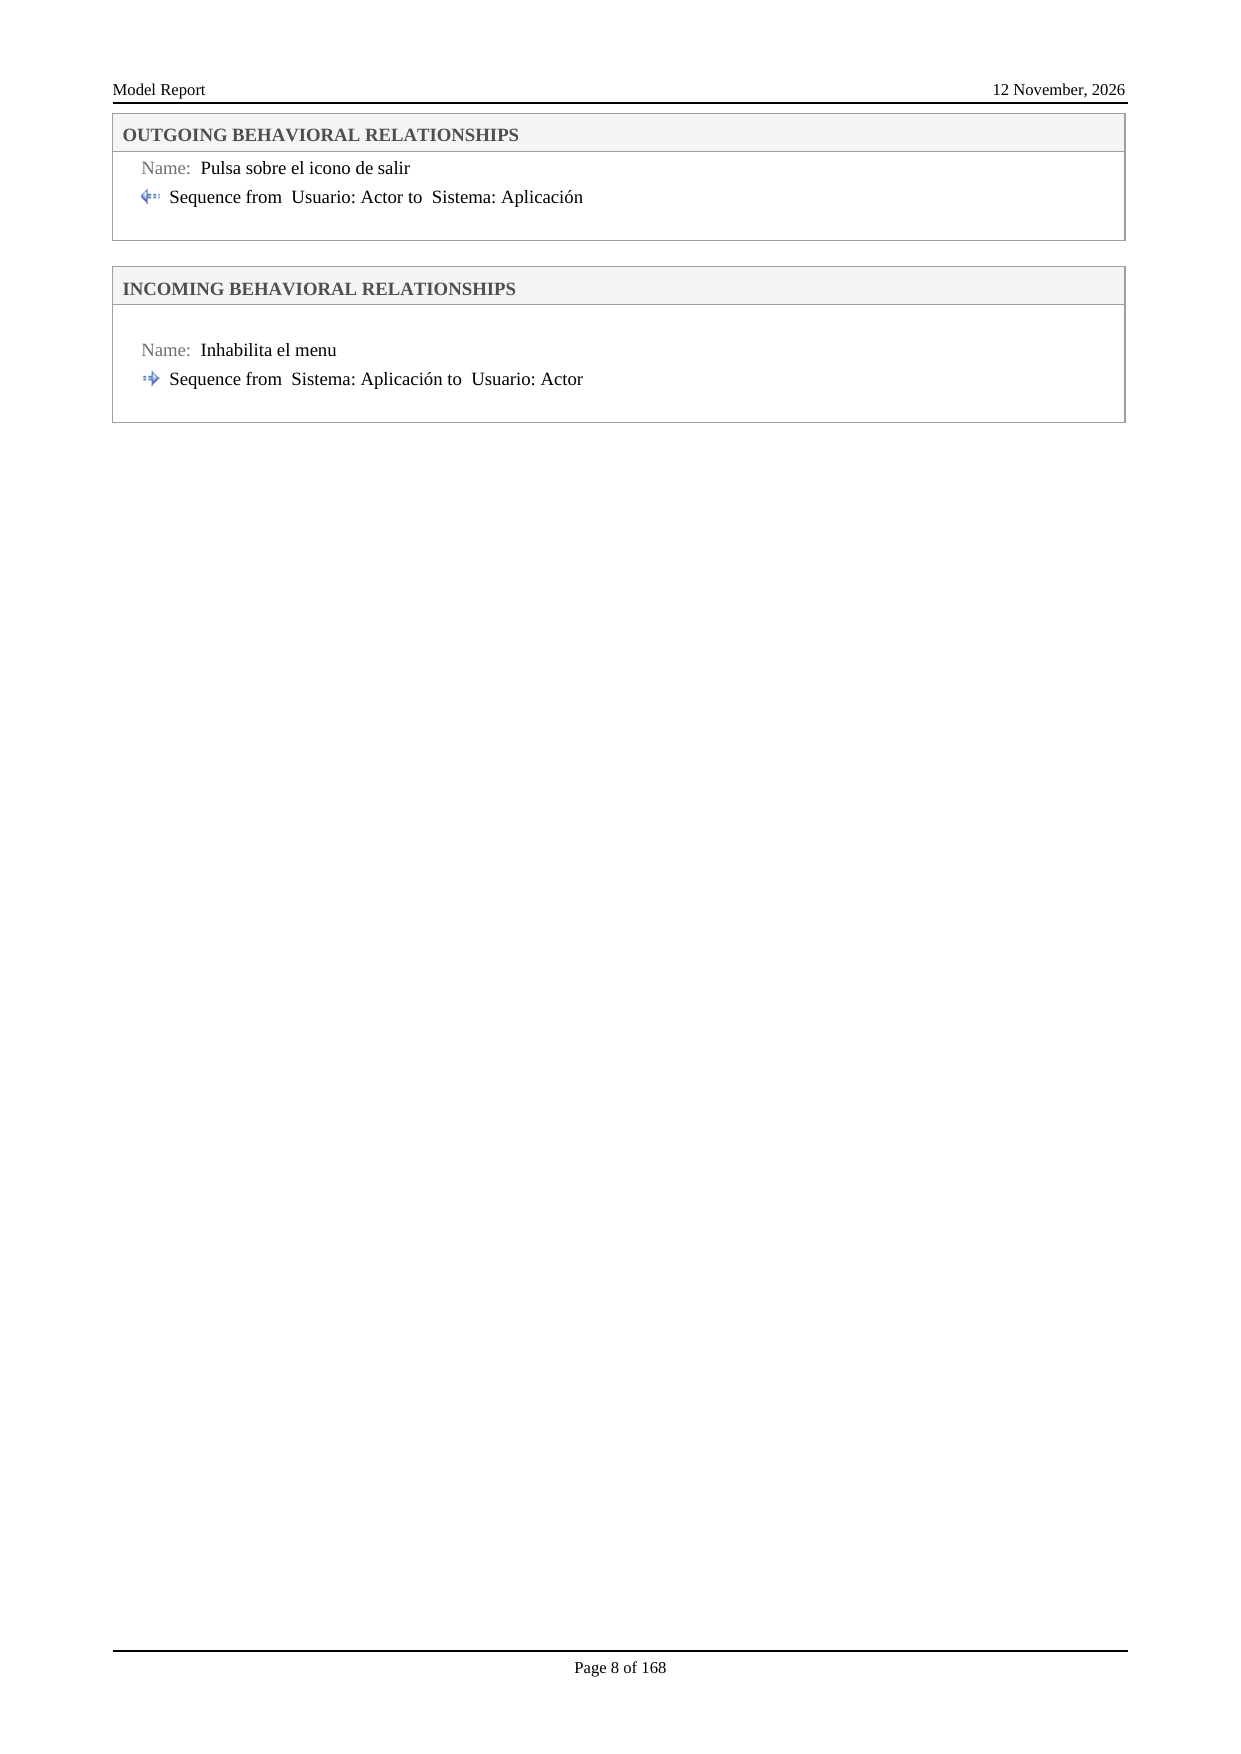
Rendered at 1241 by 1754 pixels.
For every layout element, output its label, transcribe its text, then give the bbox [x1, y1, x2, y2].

picture [141, 366, 160, 386]
table_cell Name: Inhabilita el menu Sequence from Sistema: Aplicación to Usuario: Actor [113, 305, 1124, 422]
table_header OUTGOING BEHAVIORAL RELATIONSHIPS [113, 114, 1124, 151]
table_header INCOMING BEHAVIORAL RELATIONSHIPS [113, 267, 1124, 304]
picture [141, 184, 160, 204]
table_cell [113, 152, 1124, 239]
